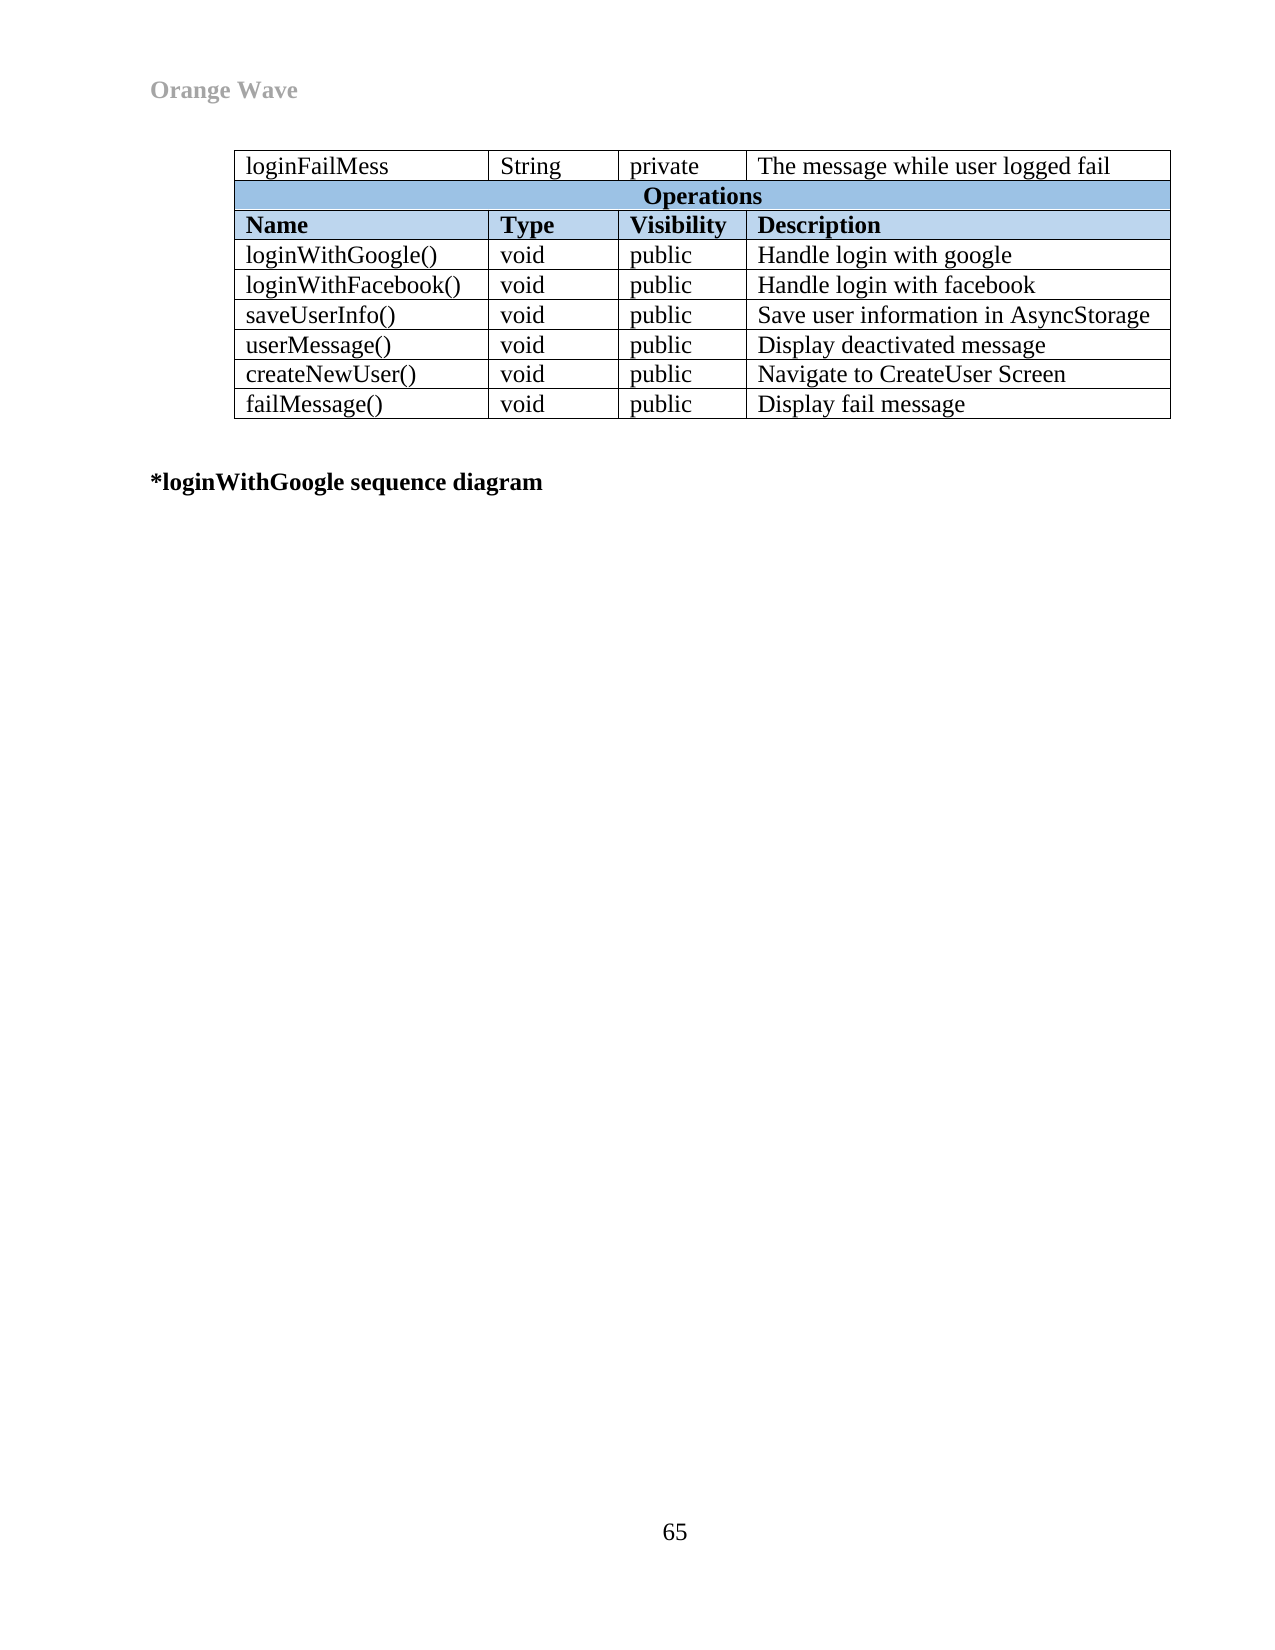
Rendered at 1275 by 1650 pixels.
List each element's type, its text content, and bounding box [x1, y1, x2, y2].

table_cell loginWithGoogle() [235, 240, 488, 269]
table_cell failMessage() [235, 389, 488, 418]
table_cell Save user information in AsyncStorage [747, 300, 1170, 329]
table_cell public [619, 240, 746, 269]
table_cell Visibility [619, 211, 746, 239]
table_cell private [619, 151, 746, 180]
table_cell void [489, 389, 618, 418]
table_cell The message while user logged fail [747, 151, 1170, 180]
table_cell saveUserInfo() [235, 300, 488, 329]
table_cell createNewUser() [235, 360, 488, 388]
table_cell public [619, 360, 746, 388]
table_cell Navigate to CreateUser Screen [747, 360, 1170, 388]
table_cell void [489, 300, 618, 329]
table_cell Display deactivated message [747, 330, 1170, 358]
table_cell void [489, 240, 618, 269]
table_cell Handle login with facebook [747, 270, 1170, 299]
table_cell Name [235, 211, 488, 239]
table_cell Operations [235, 181, 1170, 209]
table_cell String [489, 151, 618, 180]
table_cell userMessage() [235, 330, 488, 358]
table_cell void [489, 360, 618, 388]
table_cell public [619, 330, 746, 358]
table_cell Type [489, 211, 618, 239]
table_cell void [489, 270, 618, 299]
table_cell Display fail message [747, 389, 1170, 418]
table_cell void [489, 330, 618, 358]
table_cell Description [747, 211, 1170, 239]
table_cell Handle login with google [747, 240, 1170, 269]
table_cell public [619, 389, 746, 418]
table_cell public [619, 300, 746, 329]
table_cell loginFailMess [235, 151, 488, 180]
table_cell loginWithFacebook() [235, 270, 488, 299]
text *loginWithGoogle sequence diagram [150, 467, 1200, 496]
table_cell public [619, 270, 746, 299]
